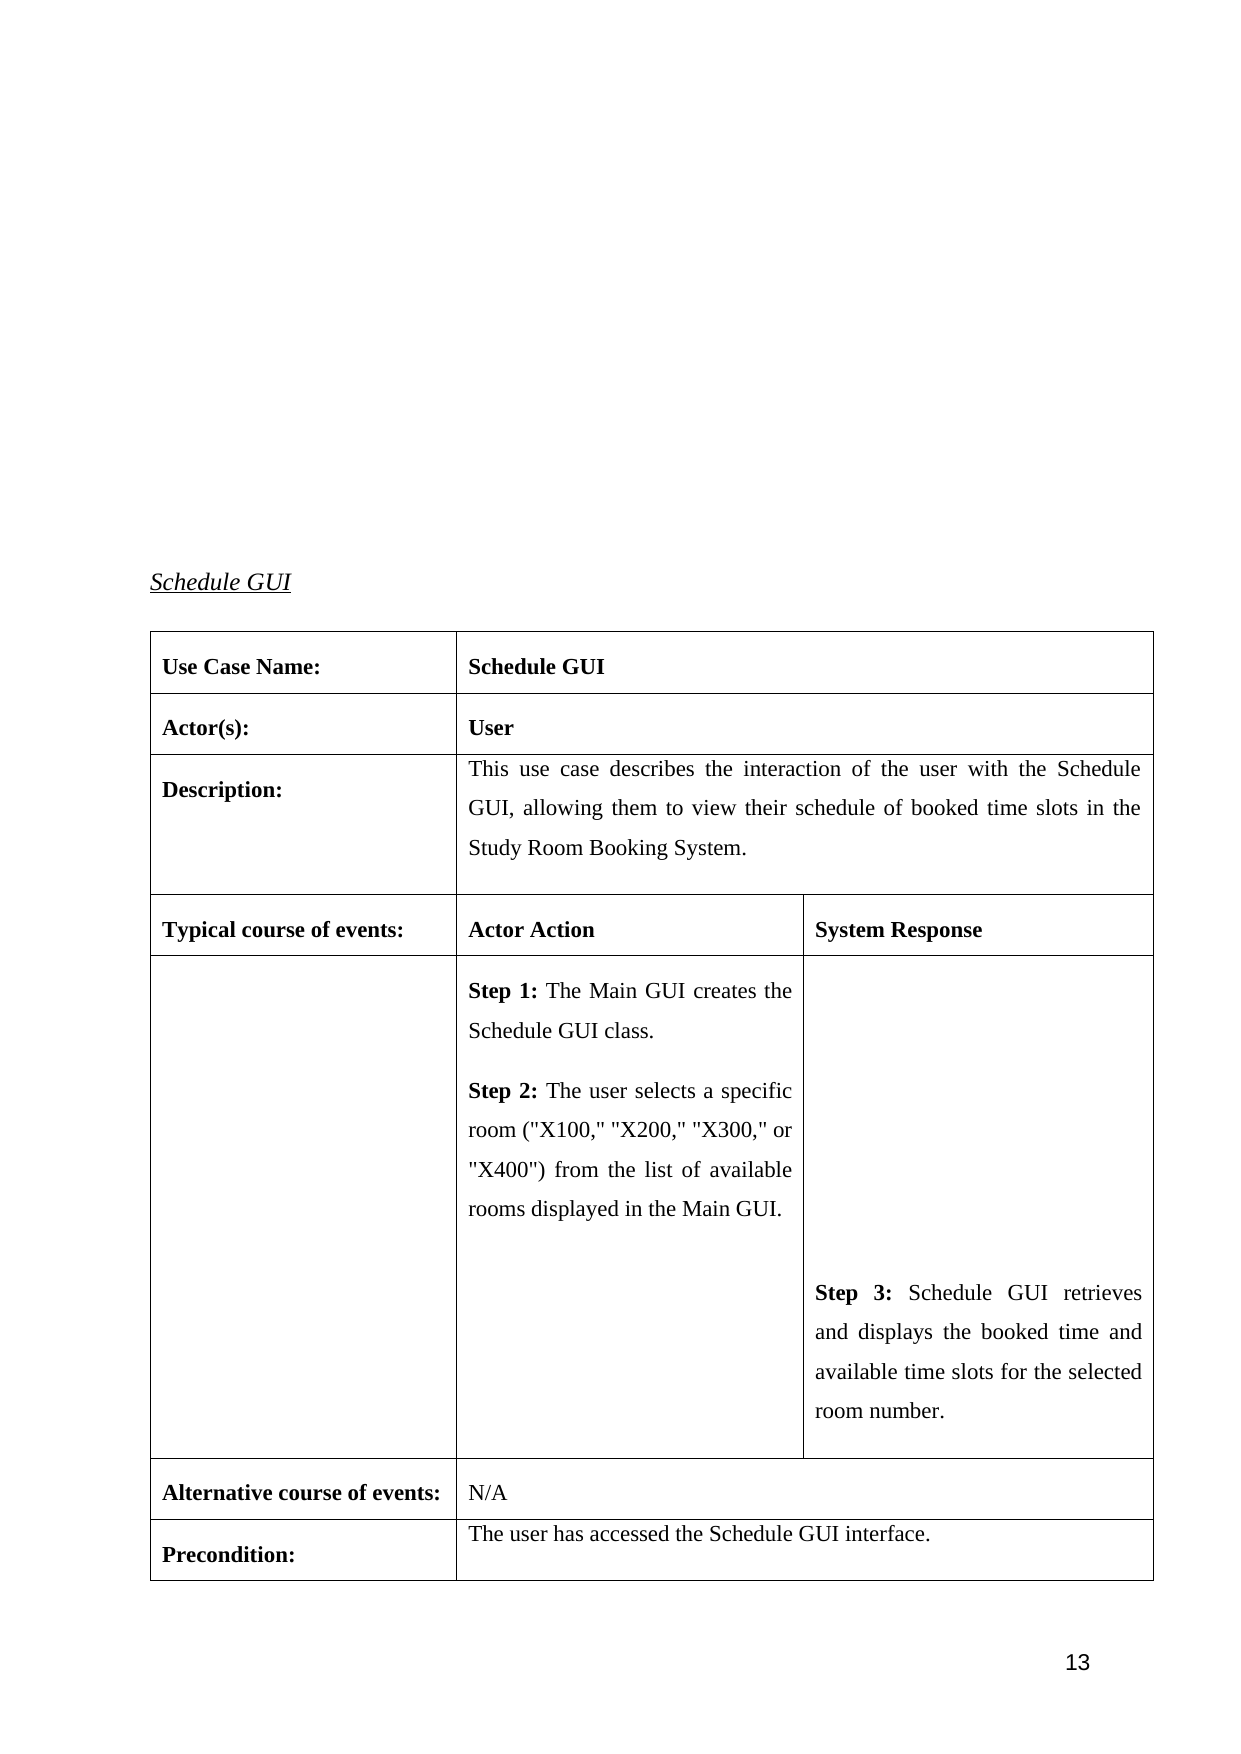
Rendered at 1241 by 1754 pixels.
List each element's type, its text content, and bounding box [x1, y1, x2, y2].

table_cell Actor Action [457, 895, 803, 955]
table_cell Step 3: Schedule GUI retrieves and displays the booked time and available time slots for the selected room number. [804, 956, 1153, 1458]
table_header Schedule GUI [457, 632, 1153, 692]
subtitle Schedule GUI [150, 567, 1090, 596]
table_cell Typical course of events: [151, 895, 456, 955]
table_cell Alternative course of events: [151, 1459, 456, 1519]
table_cell This use case describes the interaction of the user with the Schedule GUI, allowing them to view their schedule of booked time slots in the Study Room Booking System. [457, 755, 1153, 894]
table_cell Step 1: The Main GUI creates the Schedule GUI class. Step 2: The user selects a specific room ("X100," "X200," "X300," or "X400") from the list of available rooms displayed in the Main GUI. [457, 956, 803, 1458]
table_cell Description: [151, 755, 456, 894]
table_cell System Response [804, 895, 1153, 955]
table_cell Precondition: [151, 1520, 456, 1580]
table_header Use Case Name: [151, 632, 456, 692]
table_cell User [457, 694, 1153, 754]
table_cell The user has accessed the Schedule GUI interface. [457, 1520, 1153, 1580]
table_cell Actor(s): [151, 694, 456, 754]
table_cell [151, 956, 456, 1458]
table_cell N/A [457, 1459, 1153, 1519]
